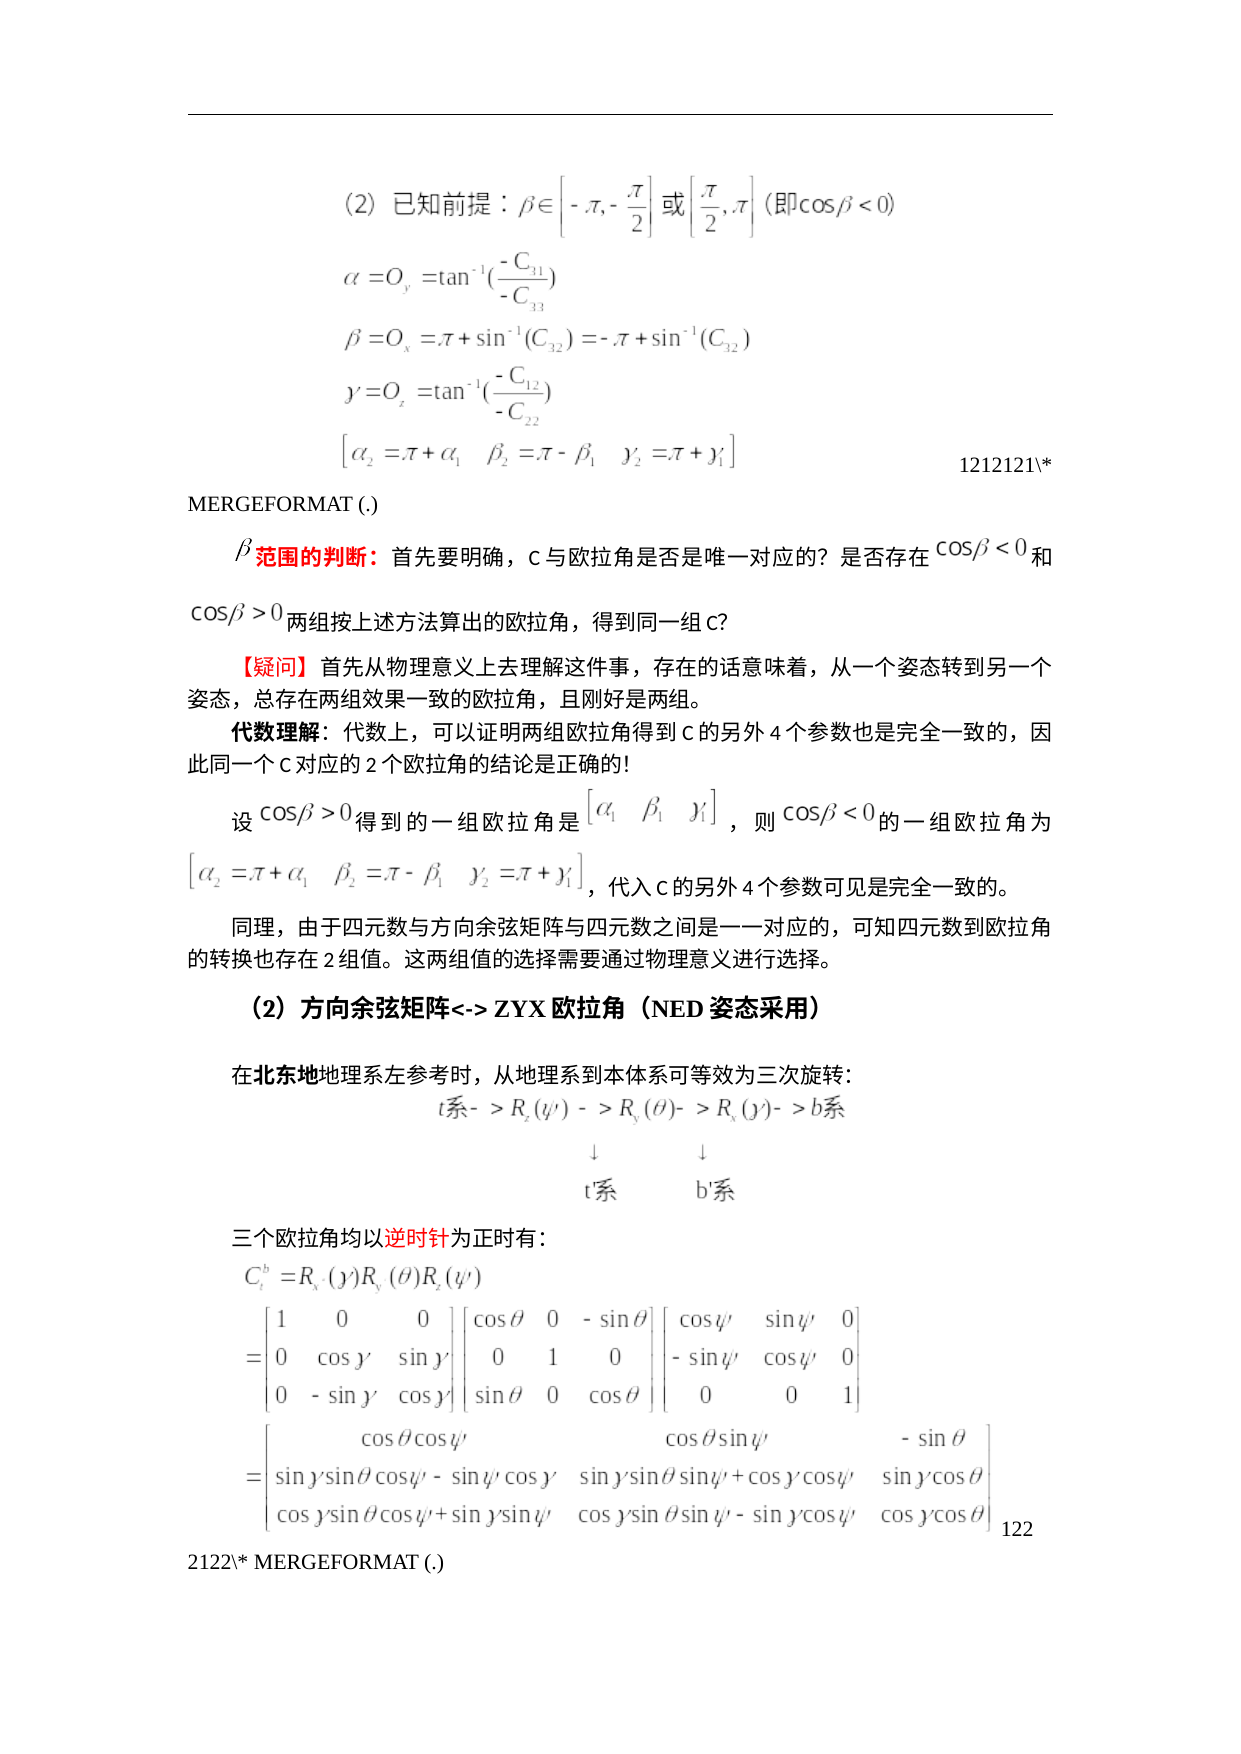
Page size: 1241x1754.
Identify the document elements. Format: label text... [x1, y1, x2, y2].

text 【疑问】首先从物理意义上去理解这件事，存在的话意味着，从一个姿态转到另一个姿态，总存在两组效果一致的欧拉角，且刚好是两组。 [187, 649, 1053, 714]
text 范围的判断：首先要明确，C与欧拉角是否是唯一对应的？是否存在和两组按上述方法算出的欧拉角，得到同一组C？ [187, 519, 1053, 649]
text 三个欧拉角均以逆时针为正时有： [187, 1220, 1053, 1253]
text 设得到的一组欧拉角是 ，则的一组欧拉角为，代入C的另外4个参数可见是完全一致的。 [187, 779, 1053, 909]
text 同理，由于四元数与方向余弦矩阵与四元数之间是一一对应的，可知四元数到欧拉角的转换也存在2组值。这两组值的选择需要通过物理意义进行选择。 [187, 909, 1053, 974]
text 代数理解：代数上，可以证明两组欧拉角得到C的另外4个参数也是完全一致的，因此同一个C对应的2个欧拉角的结论是正确的！ [187, 714, 1053, 779]
text 在北东地地理系左参考时，从地理系到本体系可等效为三次旋转： [187, 1058, 1053, 1090]
subtitle （2）方向余弦矩阵<-> ZYX欧拉角（NED姿态采用） [187, 974, 1053, 1039]
